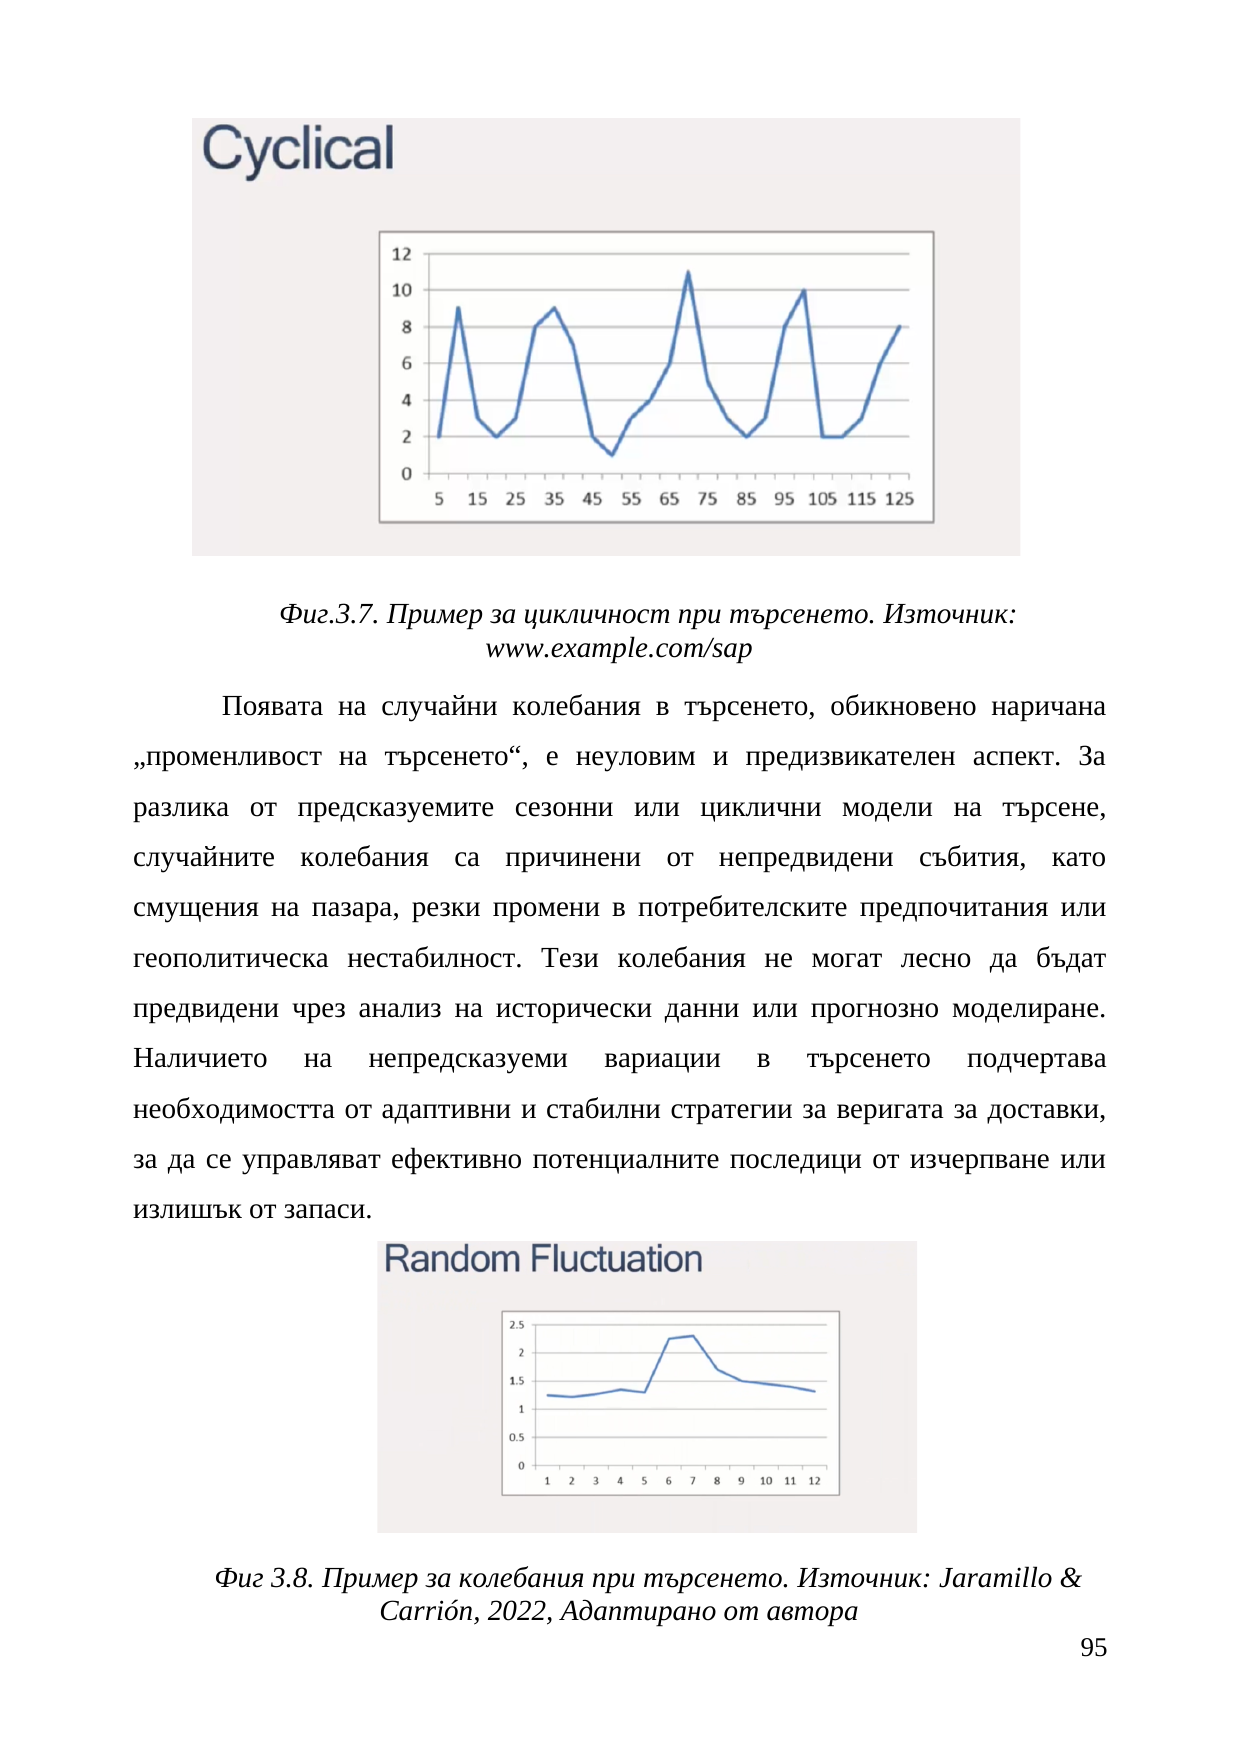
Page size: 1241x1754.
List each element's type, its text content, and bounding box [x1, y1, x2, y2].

text Появата на случайни колебания в търсенето, обикновено наричана „променливост на търсенето“, е неуловим и предизвикателен аспект. За разлика от предсказуемите сезонни или циклични модели на търсене, случайните колебания са причинени от непредвидени събития, като смущения на пазара, резки промени в потребителските предпочитания или геополитическа нестабилност. Тези колебания не могат лесно да бъдат предвидени чрез анализ на исторически данни или прогнозно моделиране. Наличието на непредсказуеми вариации в търсенето подчертава необходимостта от адаптивни и стабилни стратегии за веригата за доставки, за да се управляват ефективно потенциалните последици от изчерпване или излишък от запаси. [133, 688, 1107, 1225]
title Фиг 3.8. Пример за колебания при търсенето. Източник: Jaramillo & Carrión, 2022, Адаптирано от автора [133, 1560, 1107, 1627]
title Фиг.3.7. Пример за цикличност при търсенето. Източник: www.example.com/sap [133, 596, 1107, 663]
picture [192, 118, 1021, 556]
picture [377, 1241, 918, 1533]
